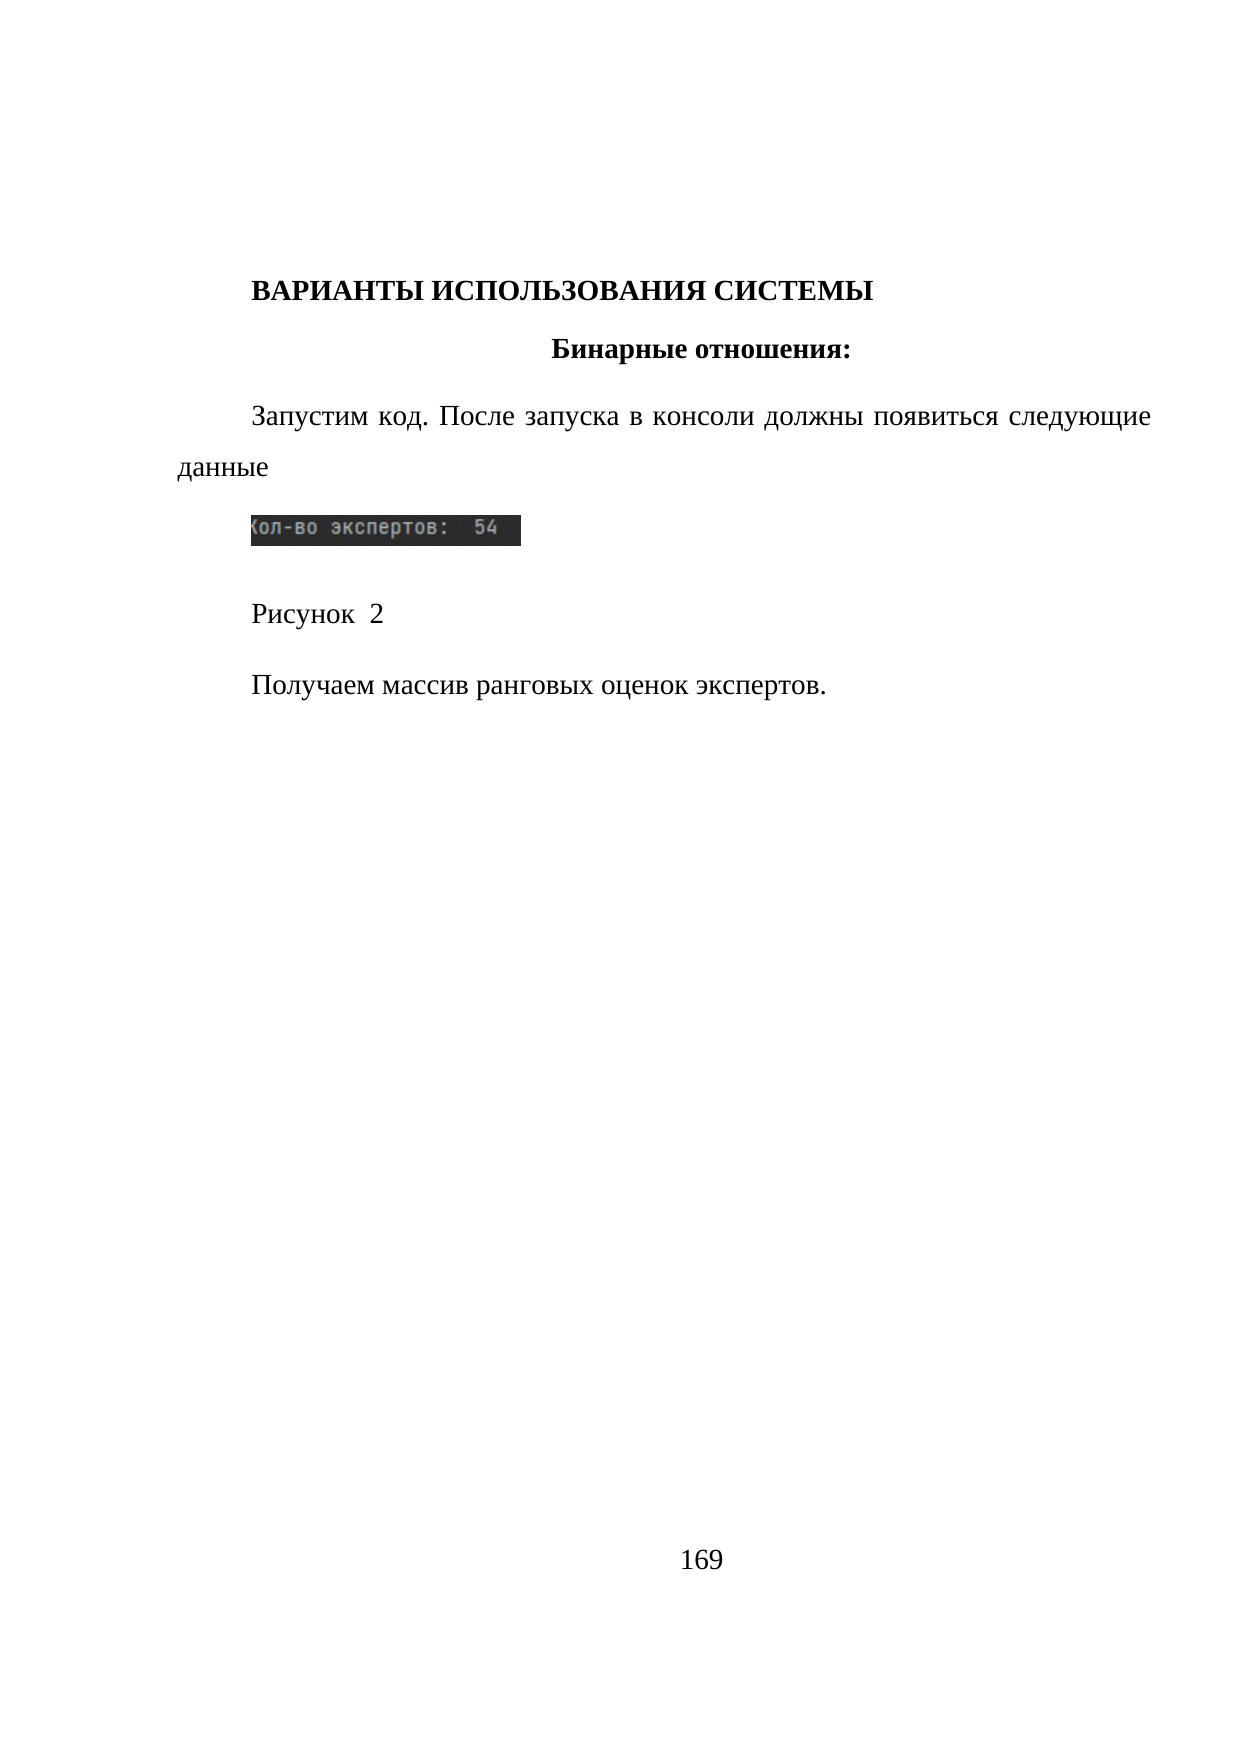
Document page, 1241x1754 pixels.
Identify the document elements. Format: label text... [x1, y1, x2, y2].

text Запустим код. После запуска в консоли должны появиться следующие данные [177, 398, 1152, 482]
subtitle ВАРИАНТЫ ИСПОЛЬЗОВАНИЯ СИСТЕМЫ [177, 273, 1152, 306]
picture [251, 515, 521, 546]
text Получаем массив ранговых оценок экспертов. [177, 667, 1152, 701]
text Бинарные отношения: [177, 332, 1152, 365]
